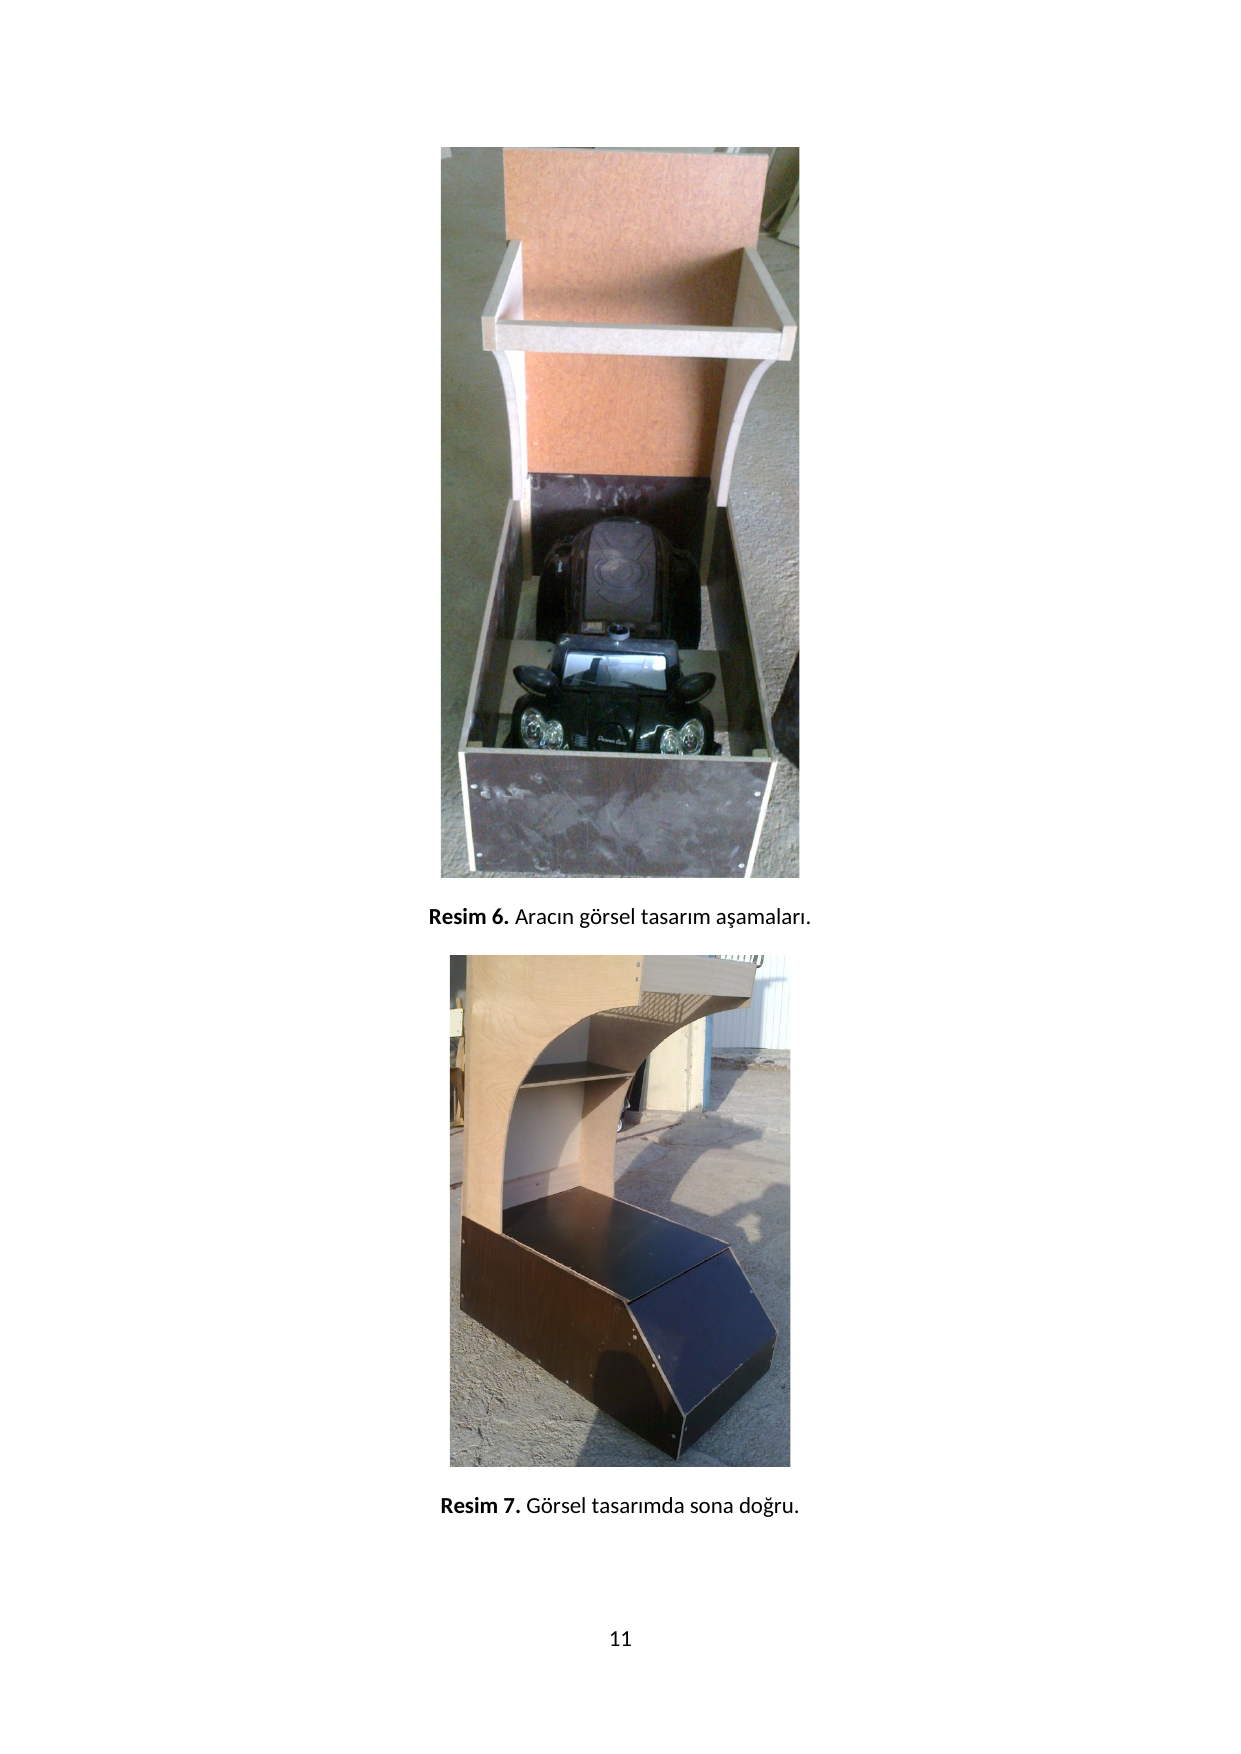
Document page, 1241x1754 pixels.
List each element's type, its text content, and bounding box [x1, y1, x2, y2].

text Resim 6. Aracın görsel tasarım aşamaları. [148, 902, 1093, 930]
text Resim 7. Görsel tasarımda sona doğru. [148, 1491, 1093, 1519]
picture [449, 955, 791, 1467]
picture [440, 147, 800, 878]
